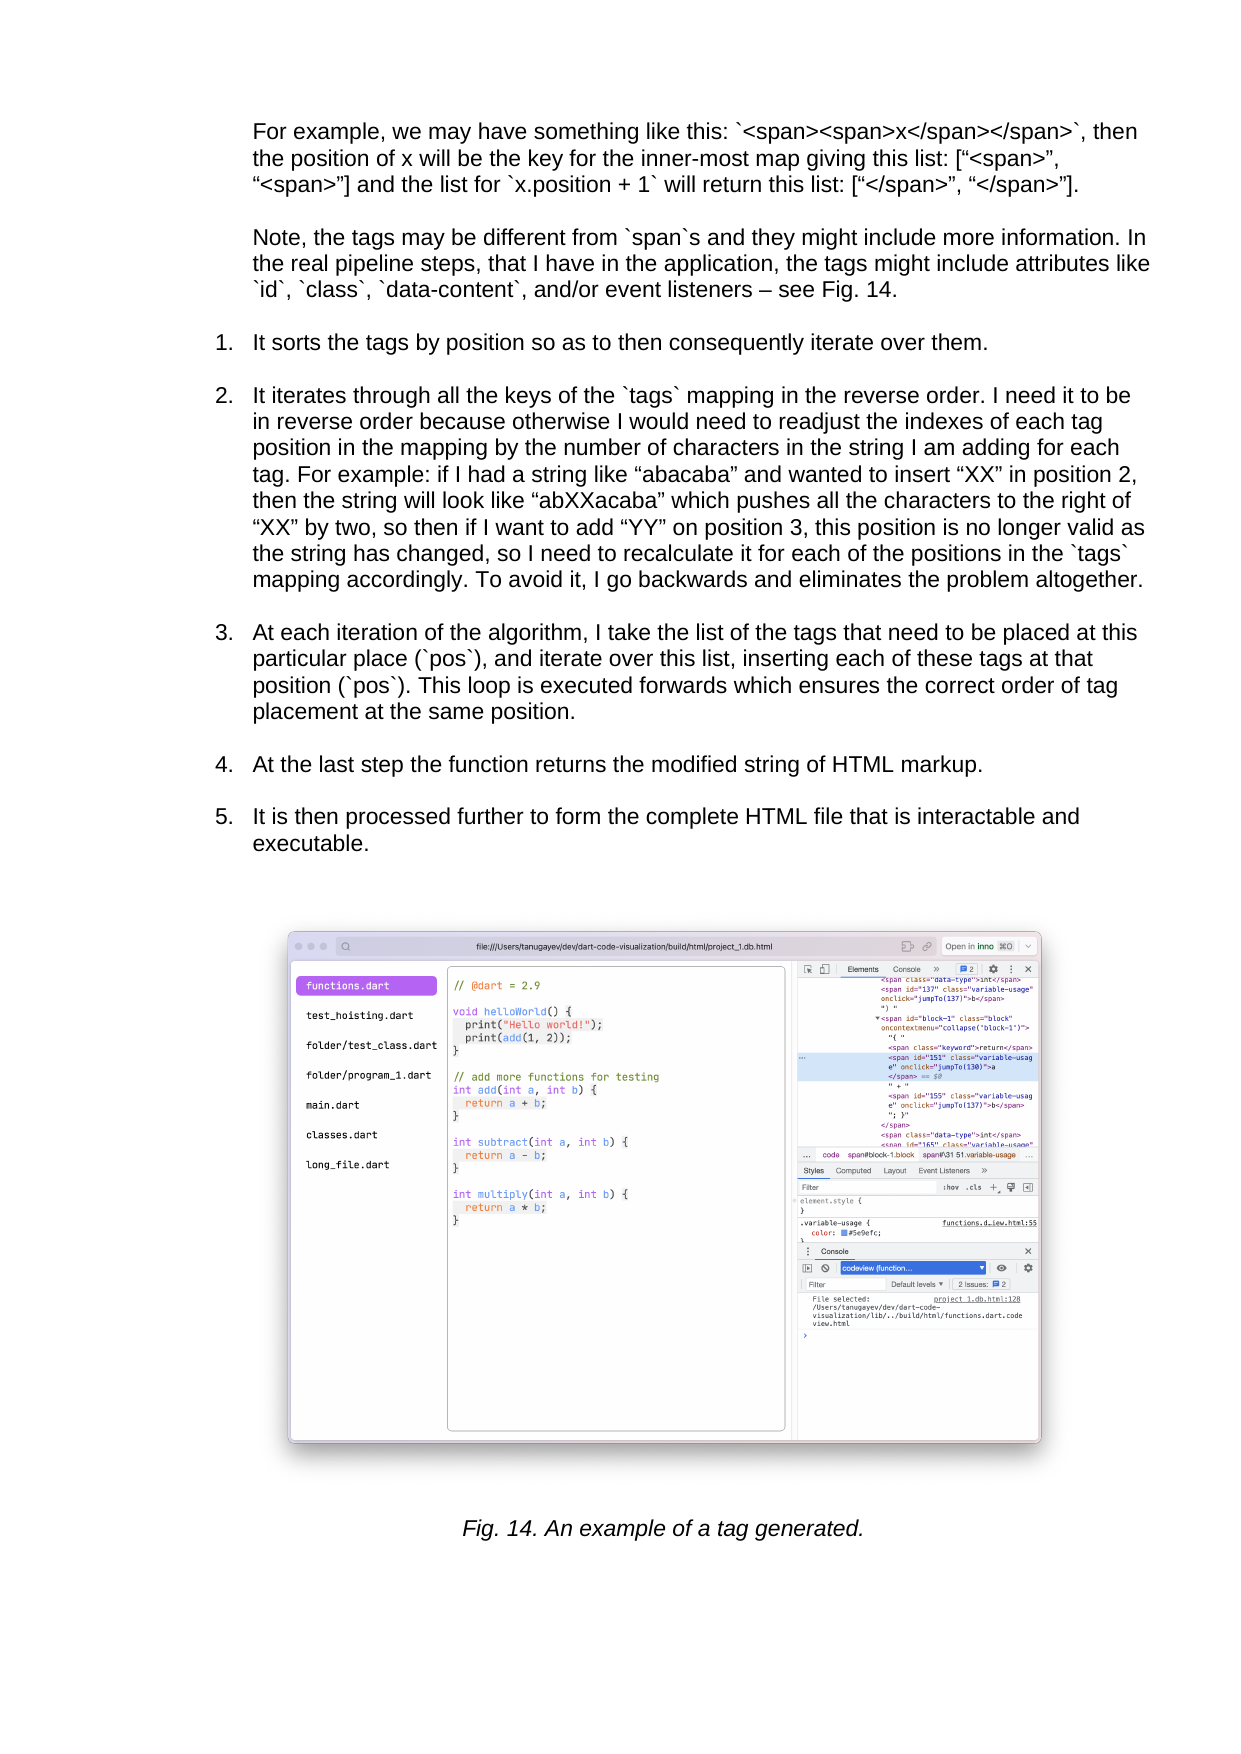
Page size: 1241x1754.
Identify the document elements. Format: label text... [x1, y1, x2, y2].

list Note, the tags may be different from `span`s and they might include more information. In the real pipeline steps, that I have in the application, the tags might include attributes like `id`, `class`, `data-content`, and/or event listeners – see Fig. 14. [252, 223, 1152, 303]
list It sorts the tags by position so as to then consequently iterate over them. [215, 329, 1152, 355]
list At the last step the function returns the modified string of HTML markup. [215, 751, 1152, 777]
text Fig. 14. An example of a tag generated. [177, 1515, 1152, 1541]
list It iterates through all the keys of the `tags` mapping in the reverse order. I need it to be in reverse order because otherwise I would need to readjust the indexes of each tag position in the mapping by the number of characters in the string I am adding for each tag. For example: if I had a string like “abacaba” and wanted to insert “XX” in position 2, then the string will look like “abXXacaba” which pushes all the characters to the right of “XX” by two, so then if I want to add “YY” on position 3, this position is no longer valid as the string has changed, so I need to recalculate it for each of the positions in the `tags` mapping accordingly. To avoid it, I go backwards and eliminates the problem altogether. [215, 382, 1152, 592]
picture [253, 908, 1075, 1489]
list For example, we may have something like this: `<span><span>x</span></span>`, then the position of x will be the key for the inner-most map giving this list: [“<span>”, “<span>”] and the list for `x.position + 1` will return this list: [“</span>”, “</span>”]. [252, 118, 1152, 197]
list At each iteration of the algorithm, I take the list of the tags that need to be placed at this particular place (`pos`), and iterate over this list, inserting each of these tags at that position (`pos`). This loop is executed forwards which ensures the correct order of tag placement at the same position. [215, 619, 1152, 724]
list It is then processed further to form the complete HTML file that is interactable and executable. [215, 803, 1152, 856]
